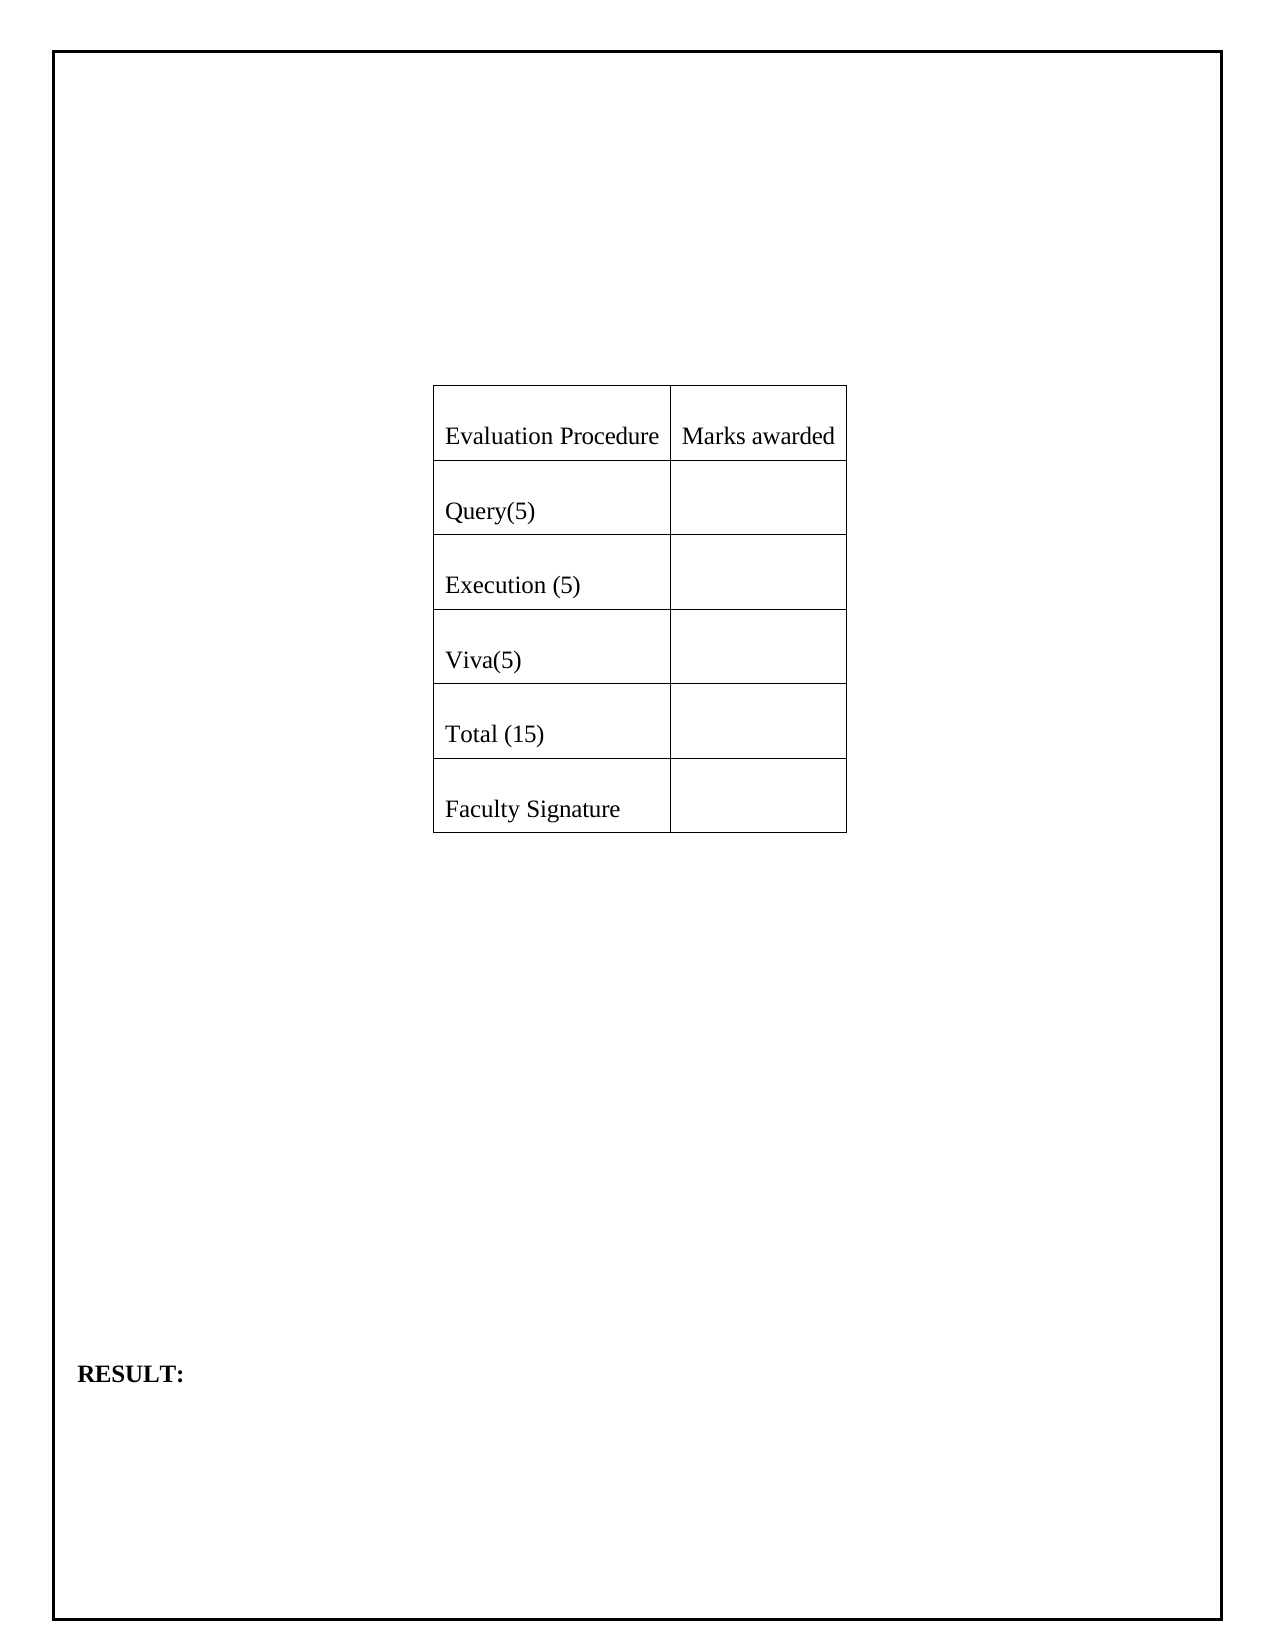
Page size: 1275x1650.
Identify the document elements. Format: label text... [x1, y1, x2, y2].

table_cell [671, 535, 846, 608]
table_cell [671, 684, 846, 758]
table_cell Faculty Signature [434, 759, 670, 832]
table_cell [671, 610, 846, 683]
table_header Marks awarded [671, 386, 846, 460]
table_cell Viva(5) [434, 610, 670, 683]
table_cell Query(5) [434, 461, 670, 534]
table_cell Execution (5) [434, 535, 670, 608]
table_cell [671, 759, 846, 832]
table_cell [671, 461, 846, 534]
table_cell Total (15) [434, 684, 670, 758]
table_header Evaluation Procedure [434, 386, 670, 460]
text RESULT: [77, 1359, 1220, 1388]
